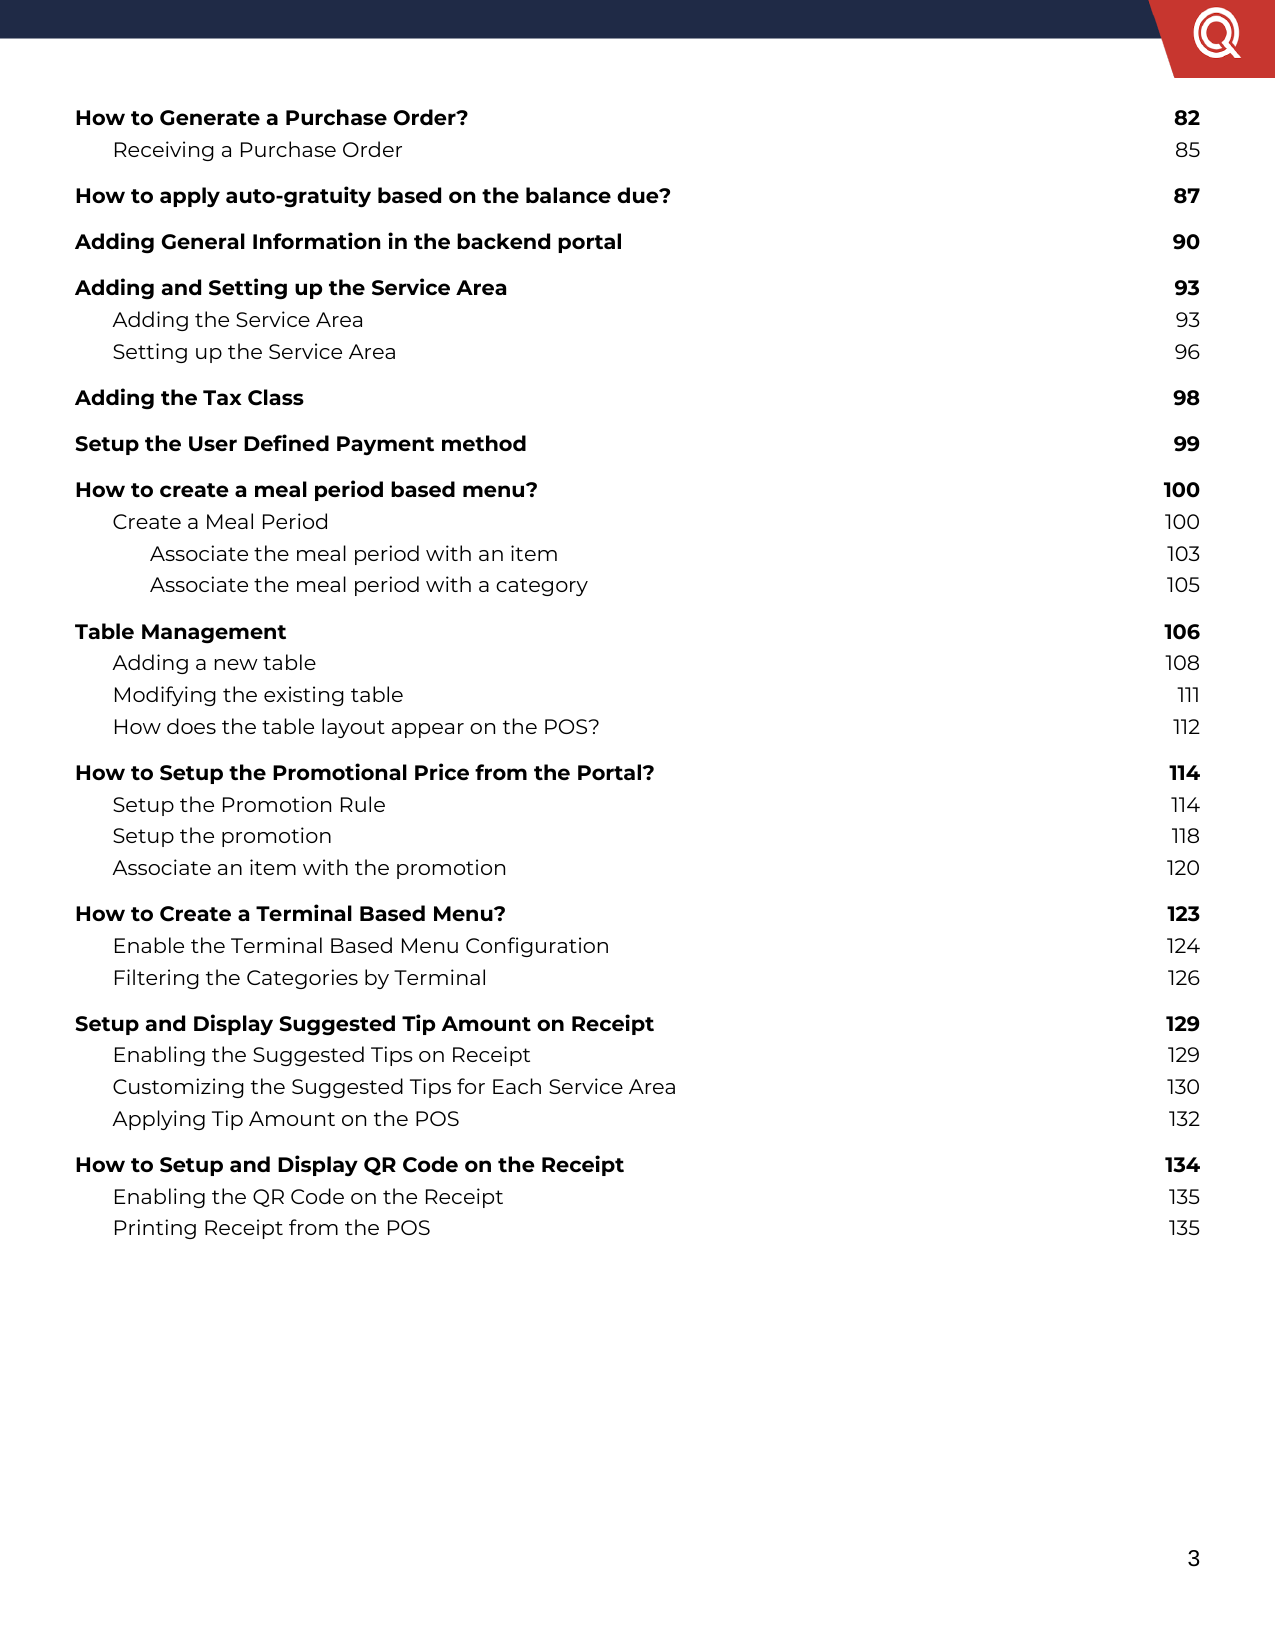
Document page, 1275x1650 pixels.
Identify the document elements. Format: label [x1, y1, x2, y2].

picture [0, 0, 1275, 78]
